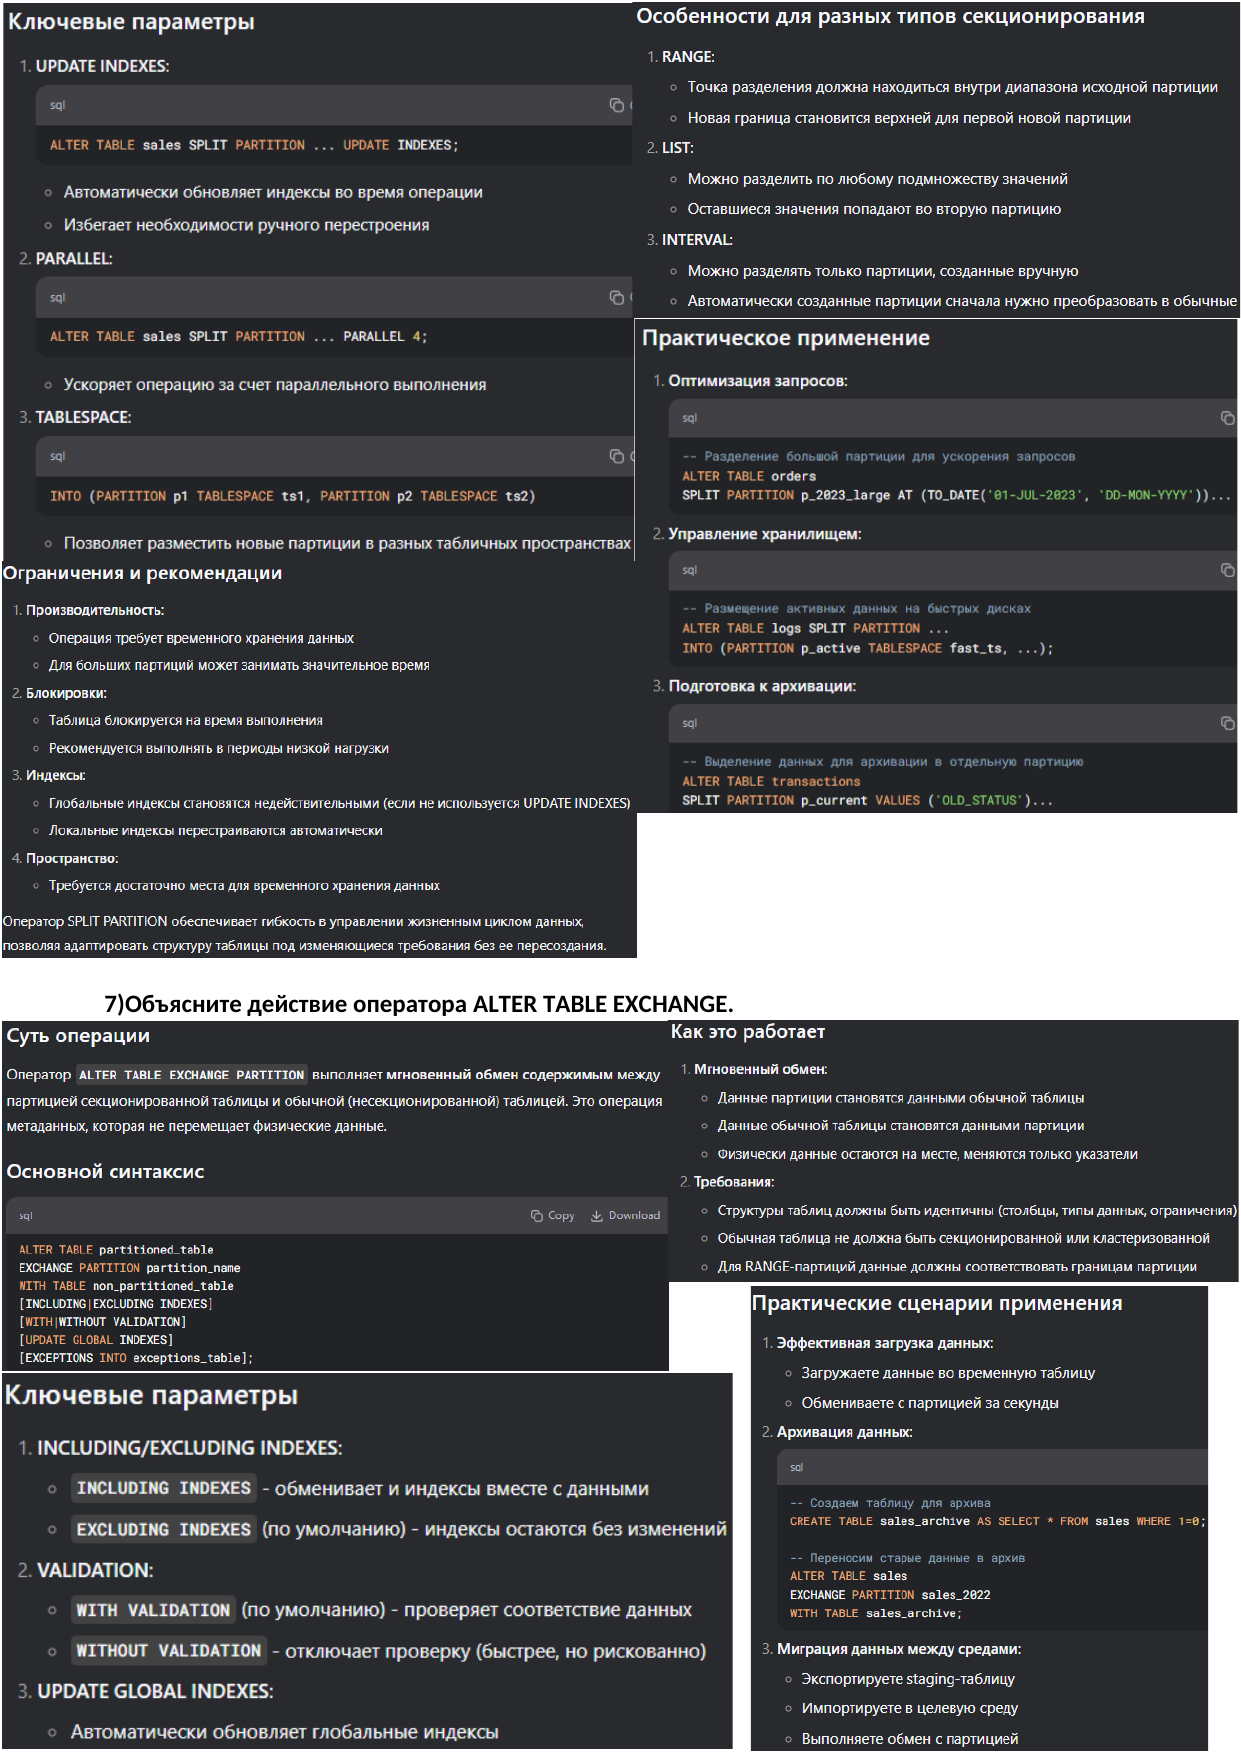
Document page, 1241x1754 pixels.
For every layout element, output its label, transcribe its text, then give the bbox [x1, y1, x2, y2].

list 7)Объясните действие оператора ALTER TABLE EXCHANGE. [104, 988, 1053, 1019]
picture [2, 1020, 1239, 1371]
picture [750, 1286, 1209, 1751]
picture [2, 1373, 733, 1749]
picture [2, 2, 1241, 958]
